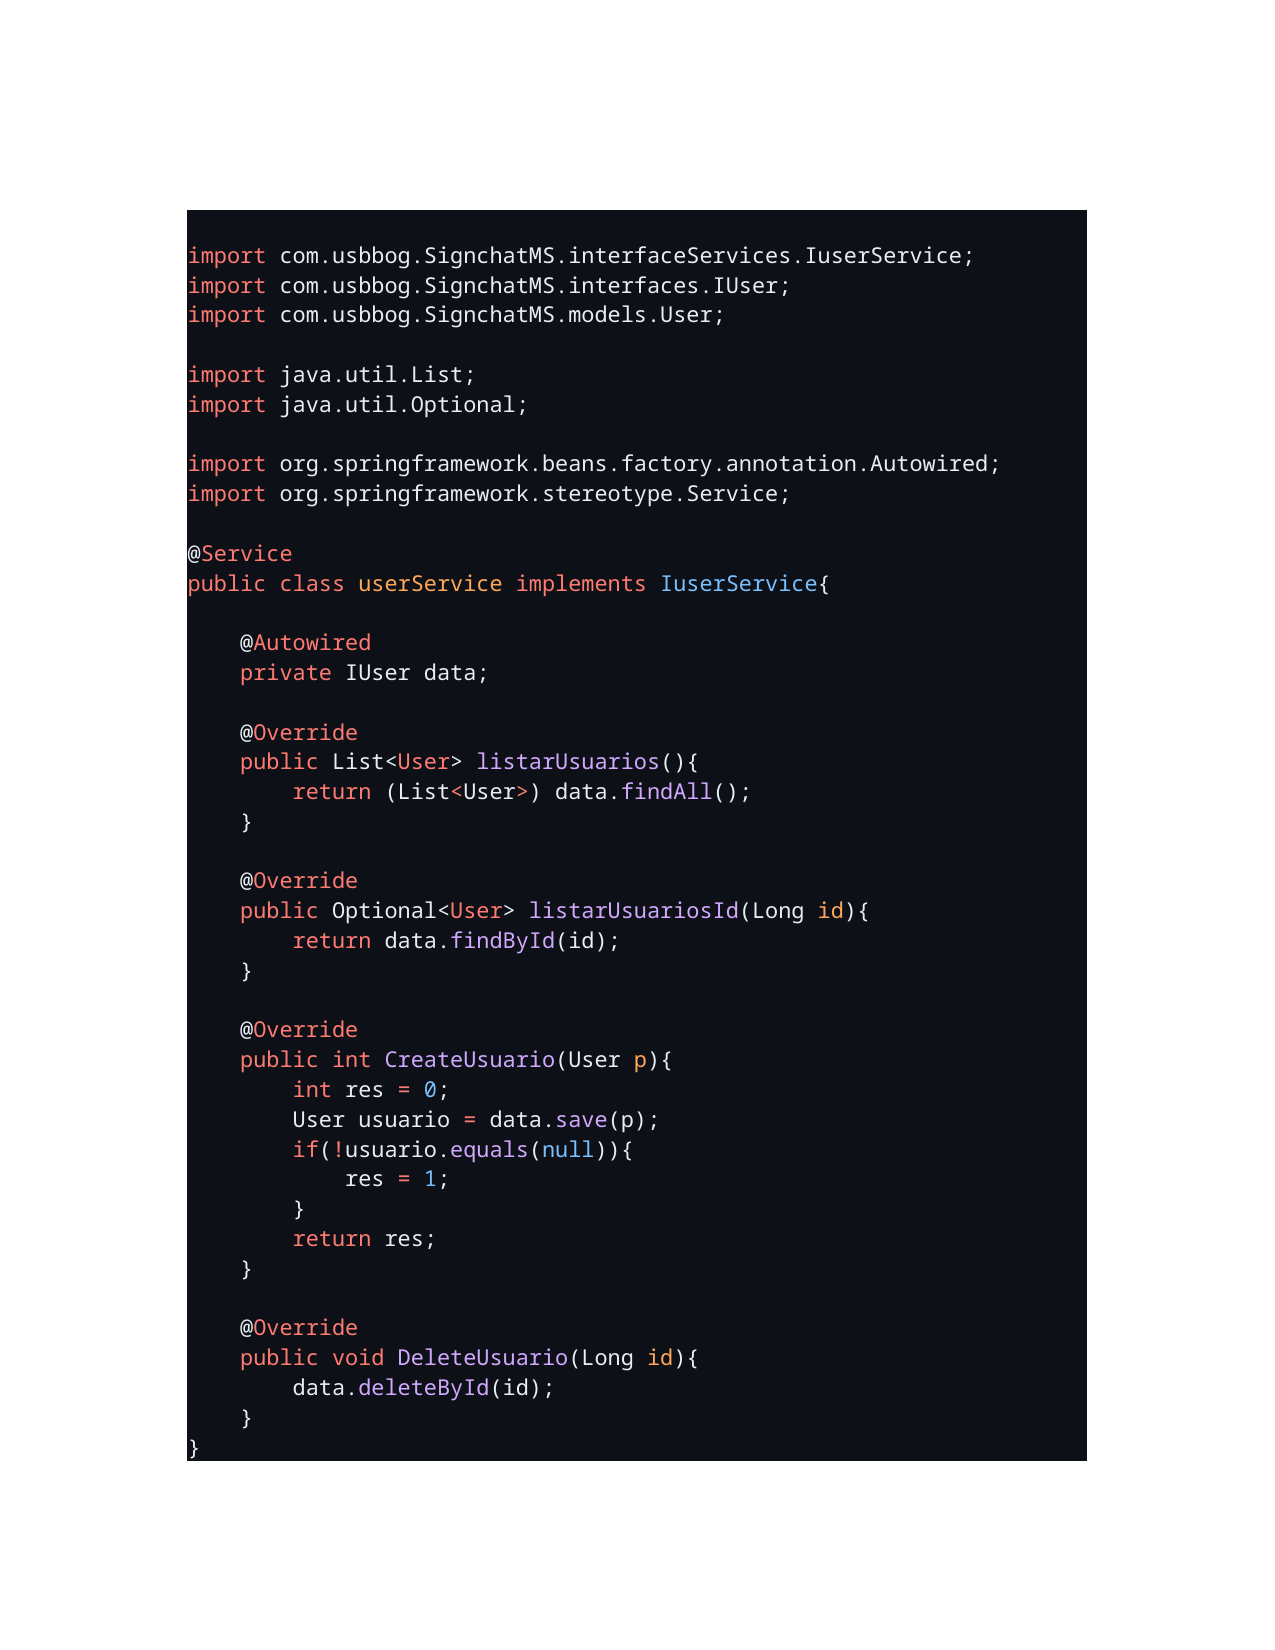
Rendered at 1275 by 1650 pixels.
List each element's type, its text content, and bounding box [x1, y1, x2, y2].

text return res; [187, 1223, 1087, 1253]
text @Service [187, 538, 1087, 567]
text private IUser data; [187, 657, 1087, 687]
text public int CreateUsuario(User p){ [187, 1044, 1087, 1074]
text public List<User> listarUsuarios(){ [187, 746, 1087, 776]
text } [187, 806, 1087, 836]
text } [187, 1431, 1087, 1461]
text import java.util.Optional; [187, 389, 1087, 418]
text public Optional<User> listarUsuariosId(Long id){ [187, 895, 1087, 925]
text import org.springframework.stereotype.Service; [187, 478, 1087, 508]
text @Override [187, 1014, 1087, 1044]
text public void DeleteUsuario(Long id){ [187, 1342, 1087, 1372]
text int res = 0; [187, 1074, 1087, 1104]
text } [187, 955, 1087, 984]
text @Override [187, 1312, 1087, 1342]
text import org.springframework.beans.factory.annotation.Autowired; [187, 448, 1087, 478]
text import java.util.List; [187, 359, 1087, 389]
text res = 1; [187, 1163, 1087, 1193]
text return (List<User>) data.findAll(); [187, 776, 1087, 806]
text data.deleteById(id); [187, 1372, 1087, 1402]
text } [187, 1193, 1087, 1223]
text import com.usbbog.SignchatMS.interfaceServices.IuserService; [187, 240, 1087, 269]
text @Override [187, 865, 1087, 895]
text } [187, 1253, 1087, 1282]
text if(!usuario.equals(null)){ [187, 1133, 1087, 1163]
text } [187, 1402, 1087, 1431]
text @Autowired [187, 627, 1087, 657]
text import com.usbbog.SignchatMS.models.User; [187, 299, 1087, 329]
text return data.findById(id); [187, 925, 1087, 955]
text User usuario = data.save(p); [187, 1104, 1087, 1133]
text @Override [187, 716, 1087, 746]
text import com.usbbog.SignchatMS.interfaces.IUser; [187, 269, 1087, 299]
text public class userService implements IuserService{ [187, 567, 1087, 597]
